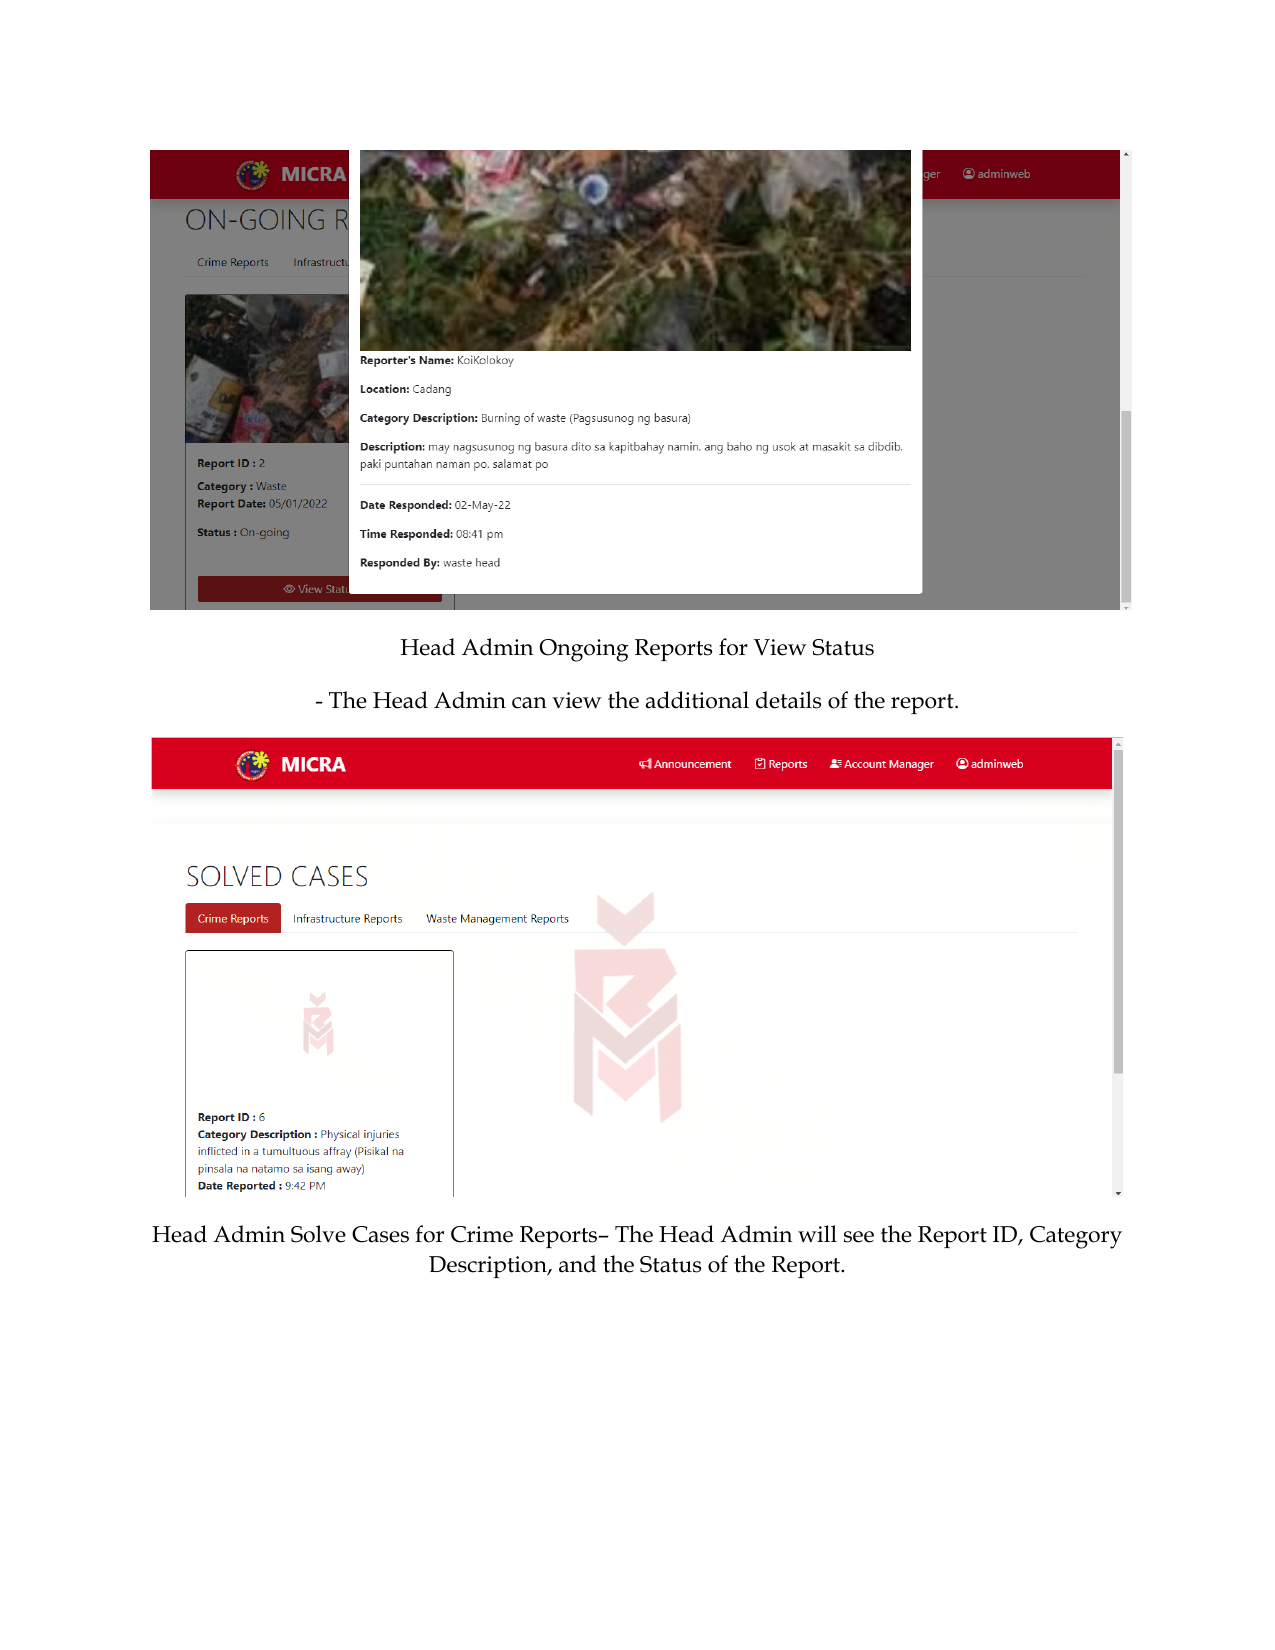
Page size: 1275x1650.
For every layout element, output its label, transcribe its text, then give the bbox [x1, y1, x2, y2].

picture [150, 150, 1132, 610]
picture [151, 737, 1124, 1197]
text Head Admin Solve Cases for Crime Reports– The Head Admin will see the Report ID, Category Description, and the Status of the Report. [150, 1222, 1125, 1279]
text Head Admin Ongoing Reports for View Status [150, 634, 1125, 662]
text - The Head Admin can view the additional details of the report. [150, 687, 1125, 714]
